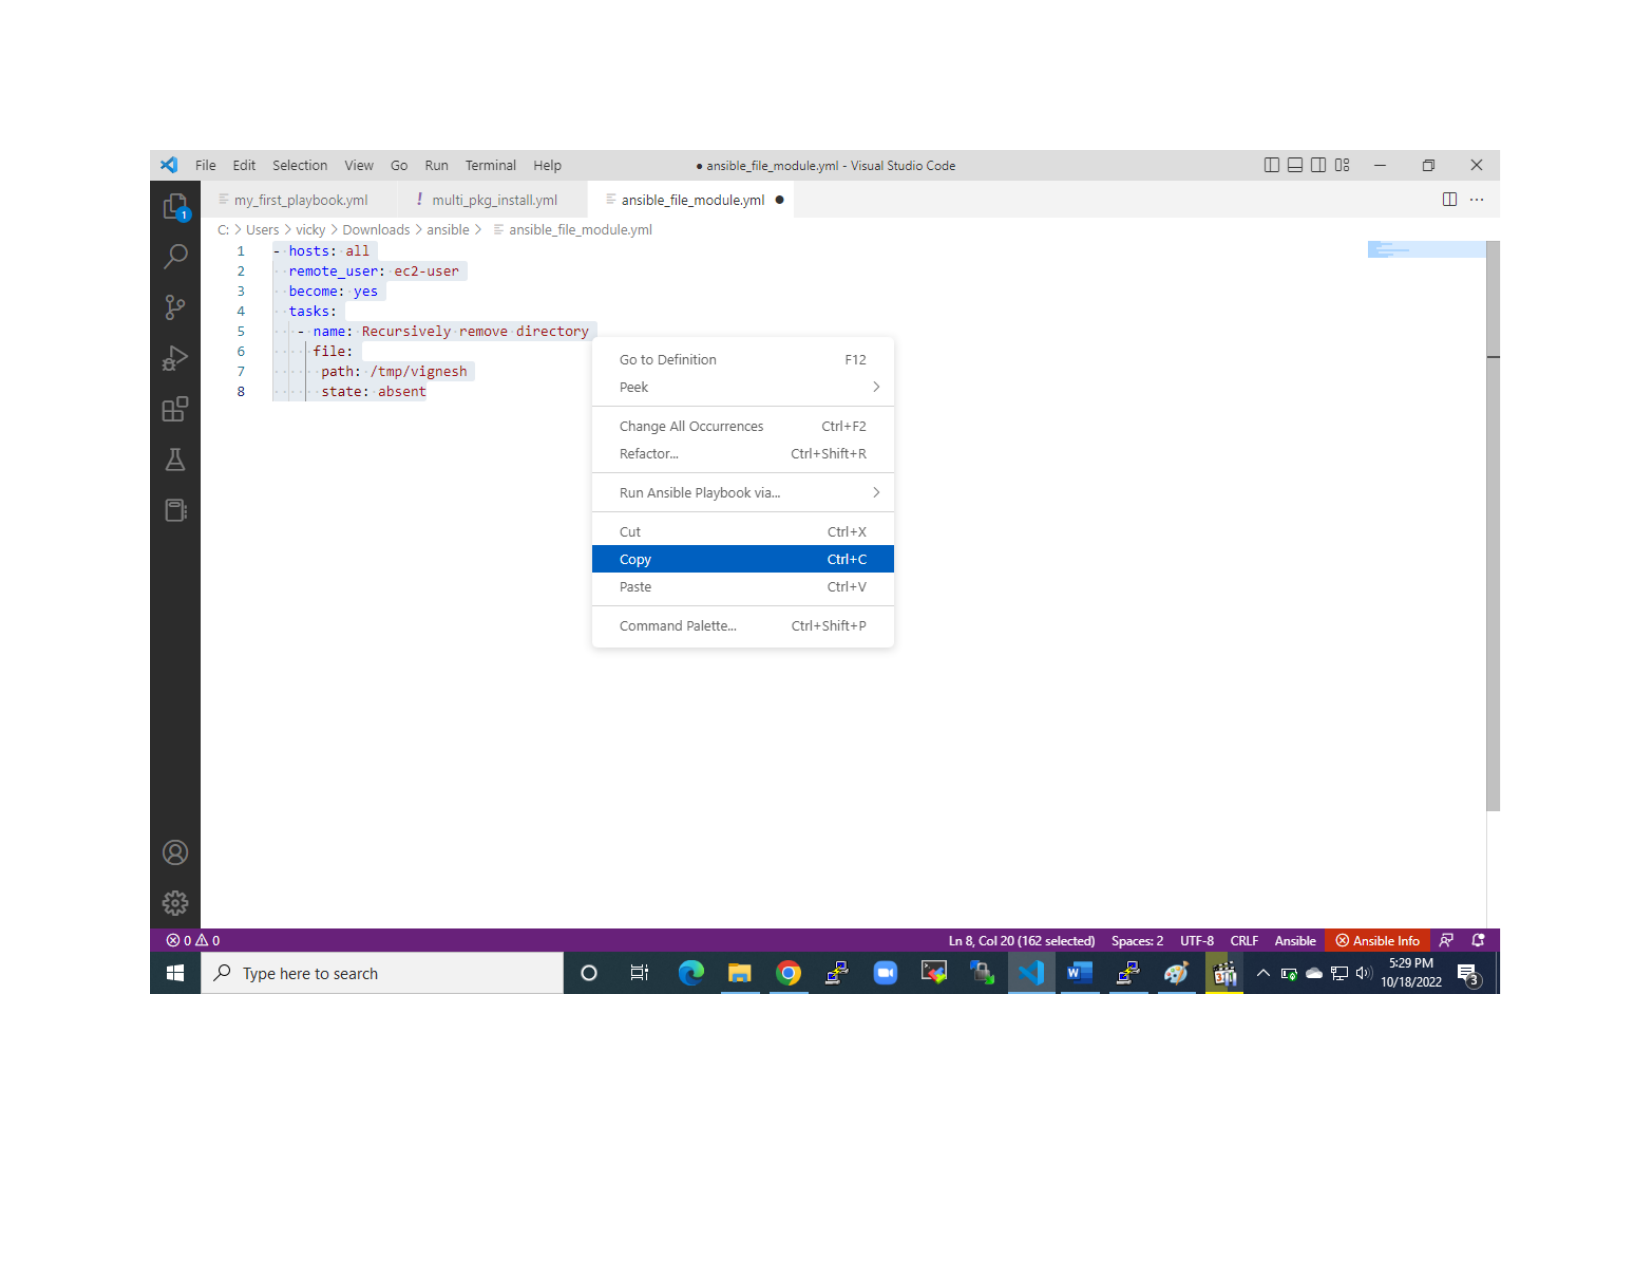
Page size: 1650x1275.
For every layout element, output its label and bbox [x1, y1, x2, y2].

picture [150, 150, 1500, 994]
